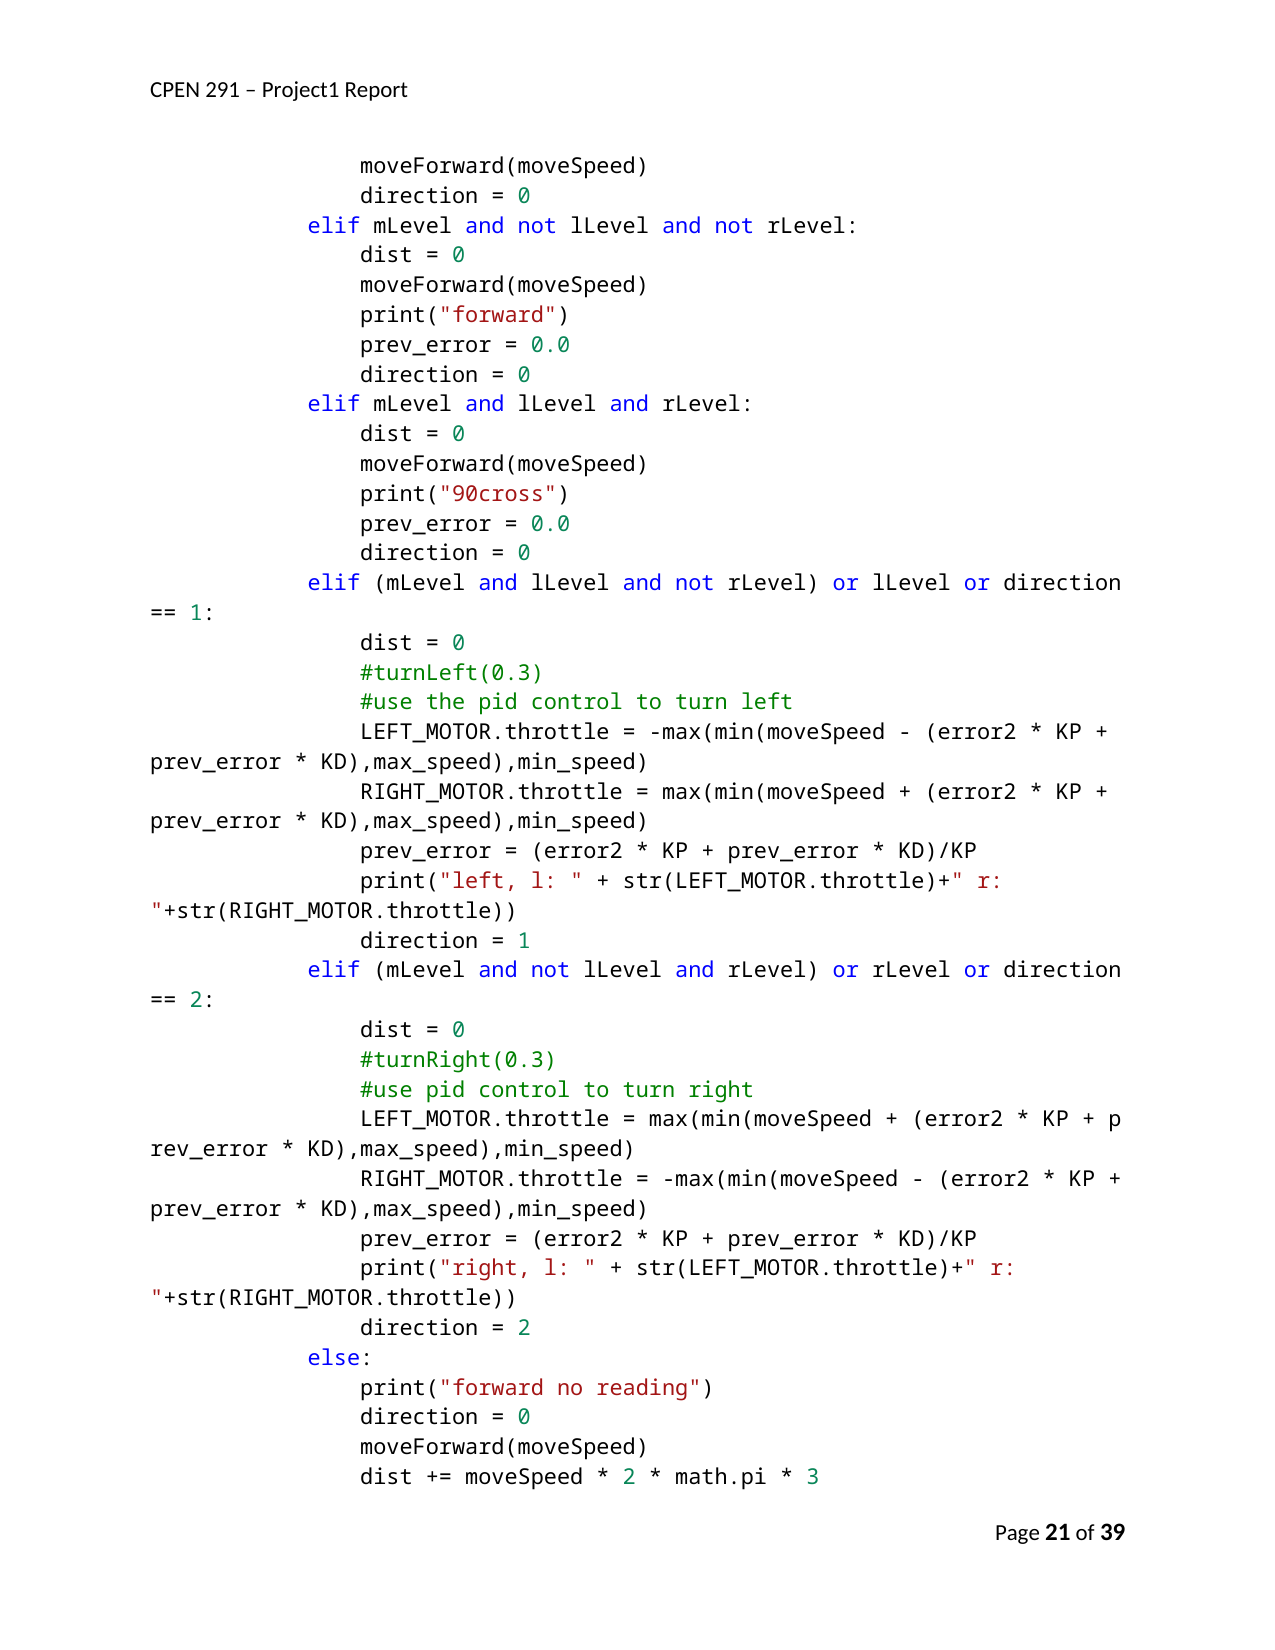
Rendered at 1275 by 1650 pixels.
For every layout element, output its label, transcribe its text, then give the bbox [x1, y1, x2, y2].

text dist = 0 [150, 1014, 1125, 1044]
text prev_error = (error2 * KP + prev_error * KD)/KP [150, 835, 1125, 865]
text LEFT_MOTOR.throttle = -max(min(moveSpeed - (error2 * KP + prev_error * KD),max_speed),min_speed) [150, 716, 1125, 776]
text moveForward(moveSpeed) [150, 1431, 1125, 1461]
text print("forward") [150, 299, 1125, 329]
text direction = 0 [150, 358, 1125, 388]
text print("left, l: " + str(LEFT_MOTOR.throttle)+" r: "+str(RIGHT_MOTOR.throttle)) [150, 865, 1125, 924]
text #use pid control to turn right [150, 1073, 1125, 1103]
text #turnRight(0.3) [150, 1044, 1125, 1073]
text #use the pid control to turn left [150, 686, 1125, 716]
text prev_error = 0.0 [150, 329, 1125, 358]
text moveForward(moveSpeed) [150, 269, 1125, 299]
text print("90cross") [150, 478, 1125, 507]
text print("right, l: " + str(LEFT_MOTOR.throttle)+" r: "+str(RIGHT_MOTOR.throttle)) [150, 1252, 1125, 1312]
text elif mLevel and lLevel and rLevel: [150, 388, 1125, 418]
text dist = 0 [150, 627, 1125, 656]
text else: [150, 1342, 1125, 1371]
text print("forward no reading") [150, 1371, 1125, 1401]
text direction = 2 [150, 1312, 1125, 1342]
text elif mLevel and not lLevel and not rLevel: [150, 209, 1125, 239]
text moveForward(moveSpeed) [150, 150, 1125, 180]
text dist = 0 [150, 239, 1125, 269]
text elif (mLevel and not lLevel and rLevel) or rLevel or direction == 2: [150, 954, 1125, 1014]
text #turnLeft(0.3) [150, 656, 1125, 686]
text direction = 0 [150, 1401, 1125, 1431]
text RIGHT_MOTOR.throttle = -max(min(moveSpeed - (error2 * KP + prev_error * KD),max_speed),min_speed) [150, 1163, 1125, 1222]
text elif (mLevel and lLevel and not rLevel) or lLevel or direction == 1: [150, 567, 1125, 627]
text direction = 0 [150, 537, 1125, 567]
text dist += moveSpeed * 2 * math.pi * 3 [150, 1461, 1125, 1491]
text prev_error = 0.0 [150, 507, 1125, 537]
text RIGHT_MOTOR.throttle = max(min(moveSpeed + (error2 * KP + prev_error * KD),max_speed),min_speed) [150, 776, 1125, 835]
text LEFT_MOTOR.throttle = max(min(moveSpeed + (error2 * KP + prev_error * KD),max_speed),min_speed) [150, 1103, 1125, 1163]
text dist = 0 [150, 418, 1125, 448]
text prev_error = (error2 * KP + prev_error * KD)/KP [150, 1222, 1125, 1252]
text moveForward(moveSpeed) [150, 448, 1125, 478]
text direction = 1 [150, 924, 1125, 954]
text direction = 0 [150, 180, 1125, 209]
